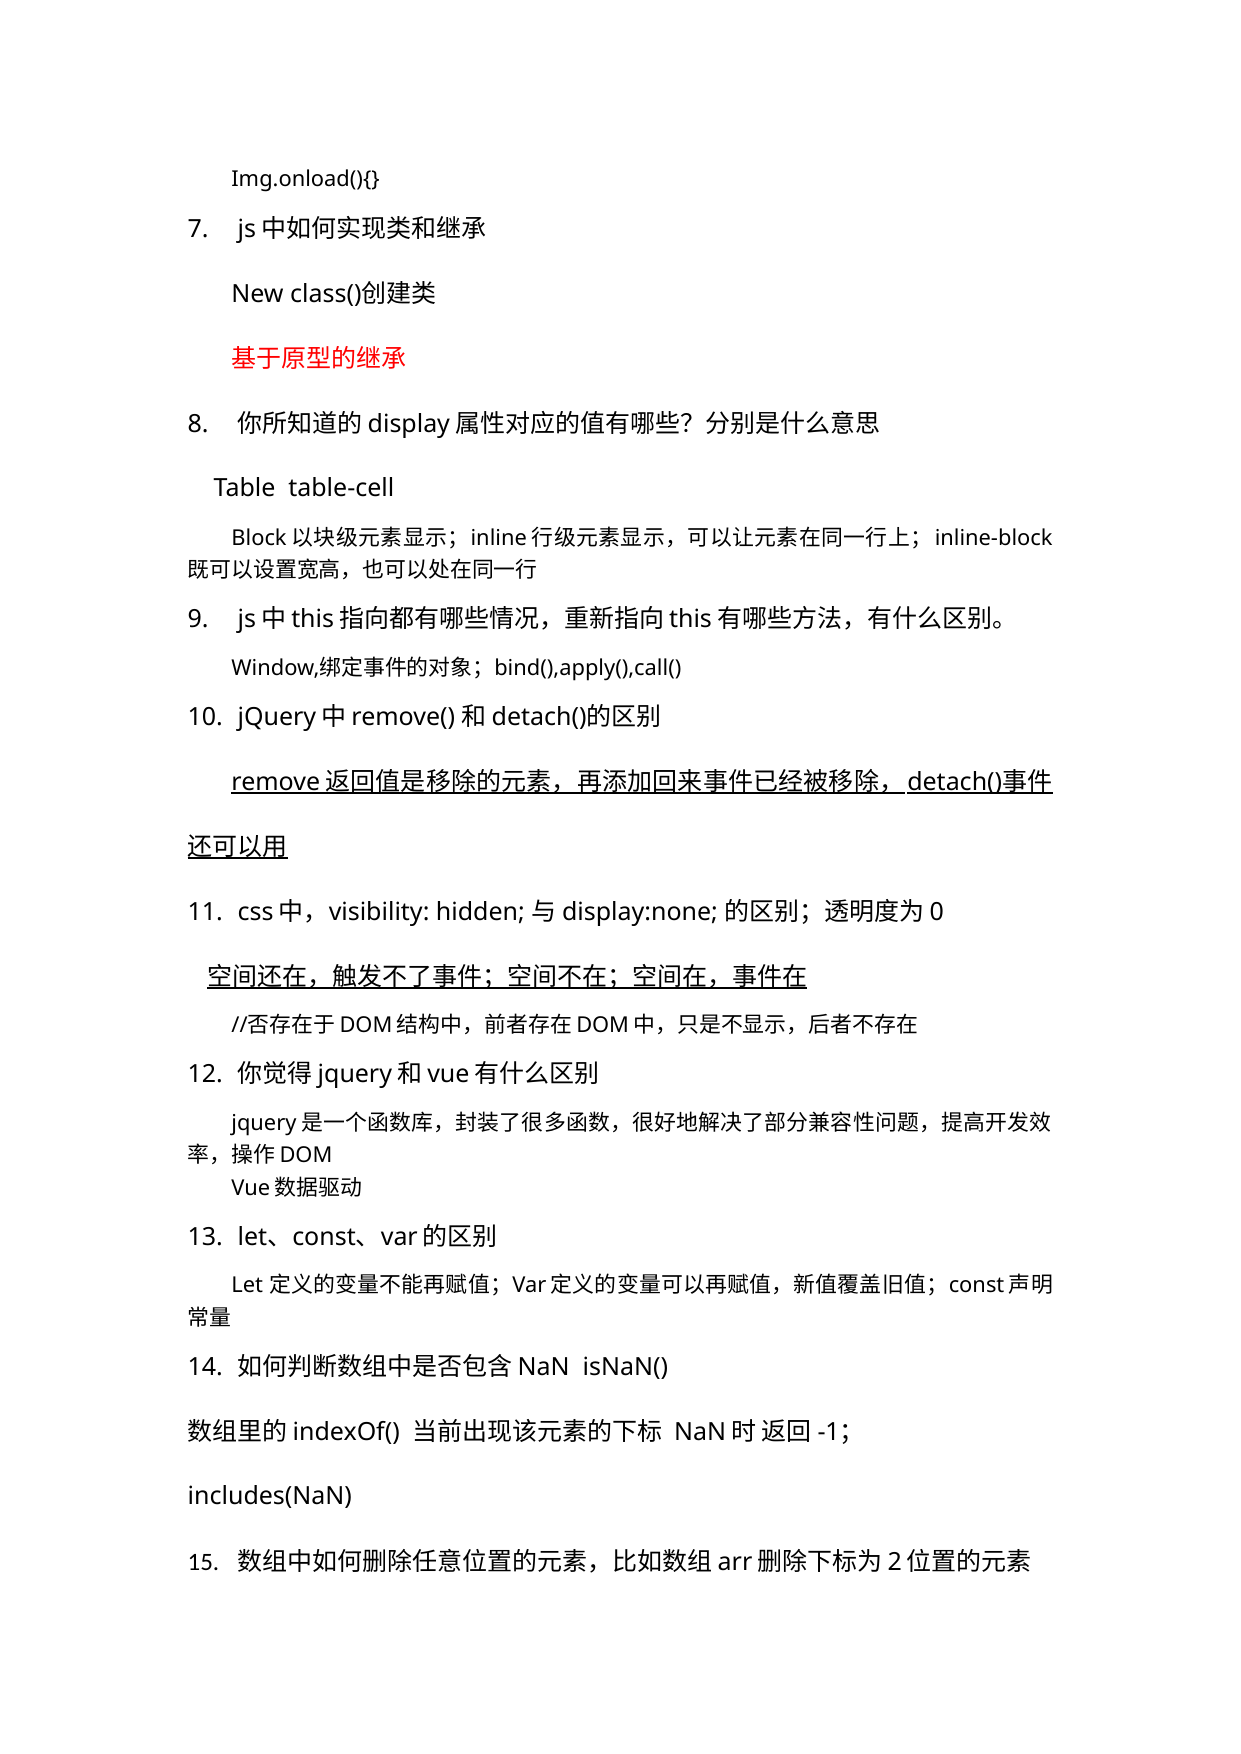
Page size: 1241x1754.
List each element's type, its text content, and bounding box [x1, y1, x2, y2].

list New class()创建类 [187, 259, 1053, 324]
list js中如何实现类和继承 [187, 194, 1053, 259]
list 如何判断数组中是否包含NaN isNaN() [187, 1332, 1053, 1397]
list 你觉得jquery和vue有什么区别 [187, 1039, 1053, 1104]
list Window,绑定事件的对象；bind(),apply(),call() [187, 649, 1053, 682]
list Vue数据驱动 [187, 1169, 1053, 1202]
list let、const、var的区别 [187, 1202, 1053, 1267]
list 你所知道的display属性对应的值有哪些？分别是什么意思 [187, 389, 1053, 454]
list 空间还在，触发不了事件；空间不在；空间在，事件在 [187, 942, 1053, 1007]
list 数组中如何删除任意位置的元素，比如数组arr删除下标为2位置的元素 [187, 1527, 1053, 1592]
list 数组里的indexOf() 当前出现该元素的下标 NaN时 返回 -1； [187, 1397, 1053, 1462]
list 基于原型的继承 [187, 324, 1053, 389]
list //否存在于DOM结构中，前者存在DOM中，只是不显示，后者不存在 [187, 1007, 1053, 1039]
list jquery是一个函数库，封装了很多函数，很好地解决了部分兼容性问题，提高开发效率，操作DOM [187, 1104, 1053, 1169]
list Img.onload(){} [187, 162, 1053, 194]
list Block以块级元素显示；inline行级元素显示，可以让元素在同一行上；inline-block既可以设置宽高，也可以处在同一行 [187, 519, 1053, 584]
list Let 定义的变量不能再赋值；Var定义的变量可以再赋值，新值覆盖旧值；const声明常量 [187, 1267, 1053, 1332]
list js中this指向都有哪些情况，重新指向this有哪些方法，有什么区别。 [187, 584, 1053, 649]
list Table table-cell [187, 454, 1053, 519]
list includes(NaN) [187, 1462, 1053, 1527]
list css中，visibility: hidden; 与 display:none; 的区别；透明度为0 [187, 877, 1053, 942]
list remove返回值是移除的元素，再添加回来事件已经被移除，detach()事件还可以用 [187, 747, 1053, 877]
list jQuery中remove() 和detach()的区别 [187, 682, 1053, 747]
